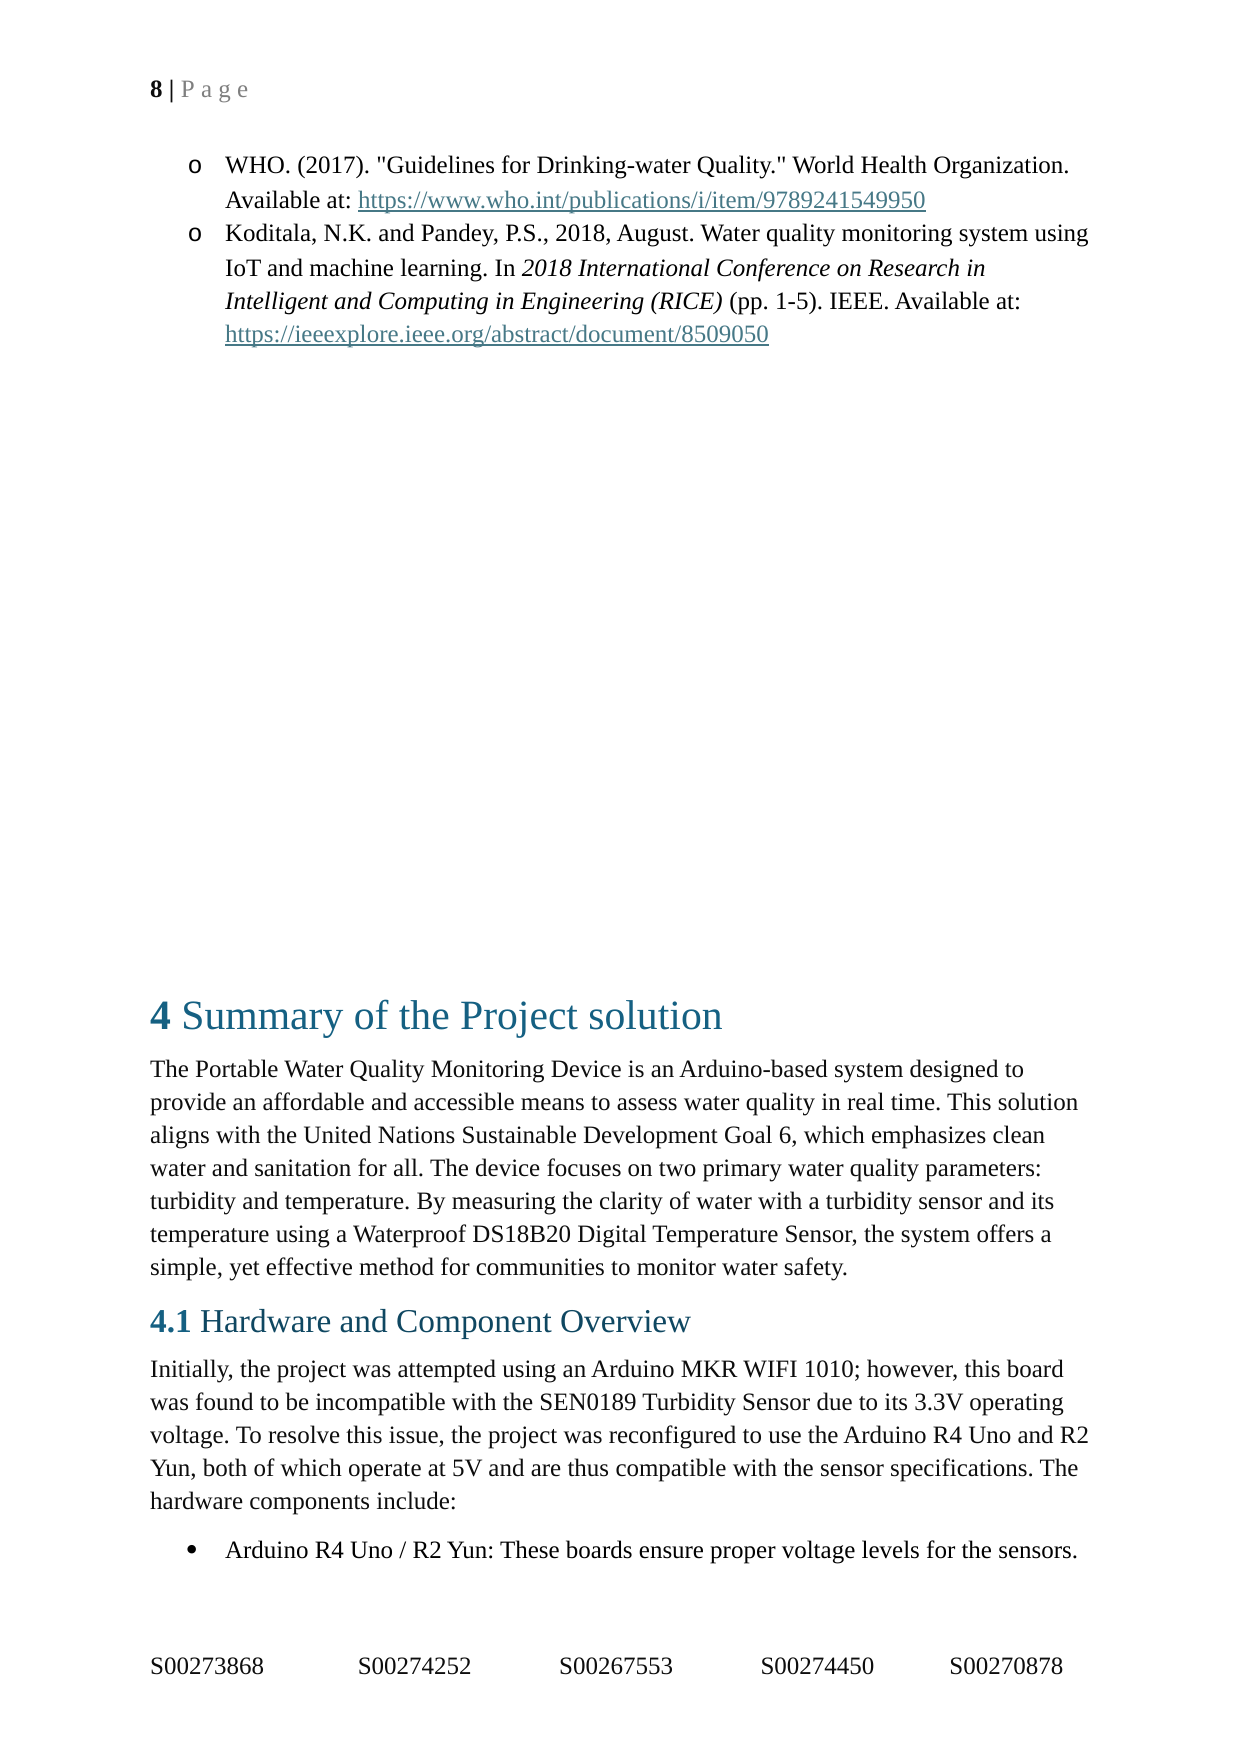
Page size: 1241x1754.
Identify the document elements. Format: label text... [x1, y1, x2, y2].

subtitle Hardware and Component Overview [150, 1301, 1090, 1340]
subtitle Summary of the Project solution [150, 990, 1090, 1038]
list Arduino R4 Uno / R2 Yun: These boards ensure proper voltage levels for the sensors. [187, 1536, 1090, 1564]
list WHO. (2017). "Guidelines for Drinking-water Quality." World Health Organization. Available at: https://www.who.int/publications/i/item/9789241549950 [187, 150, 1090, 214]
text Initially, the project was attempted using an Arduino MKR WIFI 1010; however, this board was found to be incompatible with the SEN0189 Turbidity Sensor due to its 3.3V operating voltage. To resolve this issue, the project was reconfigured to use the Arduino R4 Uno and R2 Yun, both of which operate at 5V and are thus compatible with the sensor specifications. The hardware components include: [150, 1354, 1090, 1515]
list Koditala, N.K. and Pandey, P.S., 2018, August. Water quality monitoring system using IoT and machine learning. In 2018 International Conference on Research in Intelligent and Computing in Engineering (RICE) (pp. 1-5). IEEE. Available at: https://ieeexplore.ieee.org/abstract/document/8509050 [187, 218, 1090, 348]
text The Portable Water Quality Monitoring Device is an Arduino‐based system designed to provide an affordable and accessible means to assess water quality in real time. This solution aligns with the United Nations Sustainable Development Goal 6, which emphasizes clean water and sanitation for all. The device focuses on two primary water quality parameters: turbidity and temperature. By measuring the clarity of water with a turbidity sensor and its temperature using a Waterproof DS18B20 Digital Temperature Sensor, the system offers a simple, yet effective method for communities to monitor water safety. [150, 1054, 1090, 1281]
